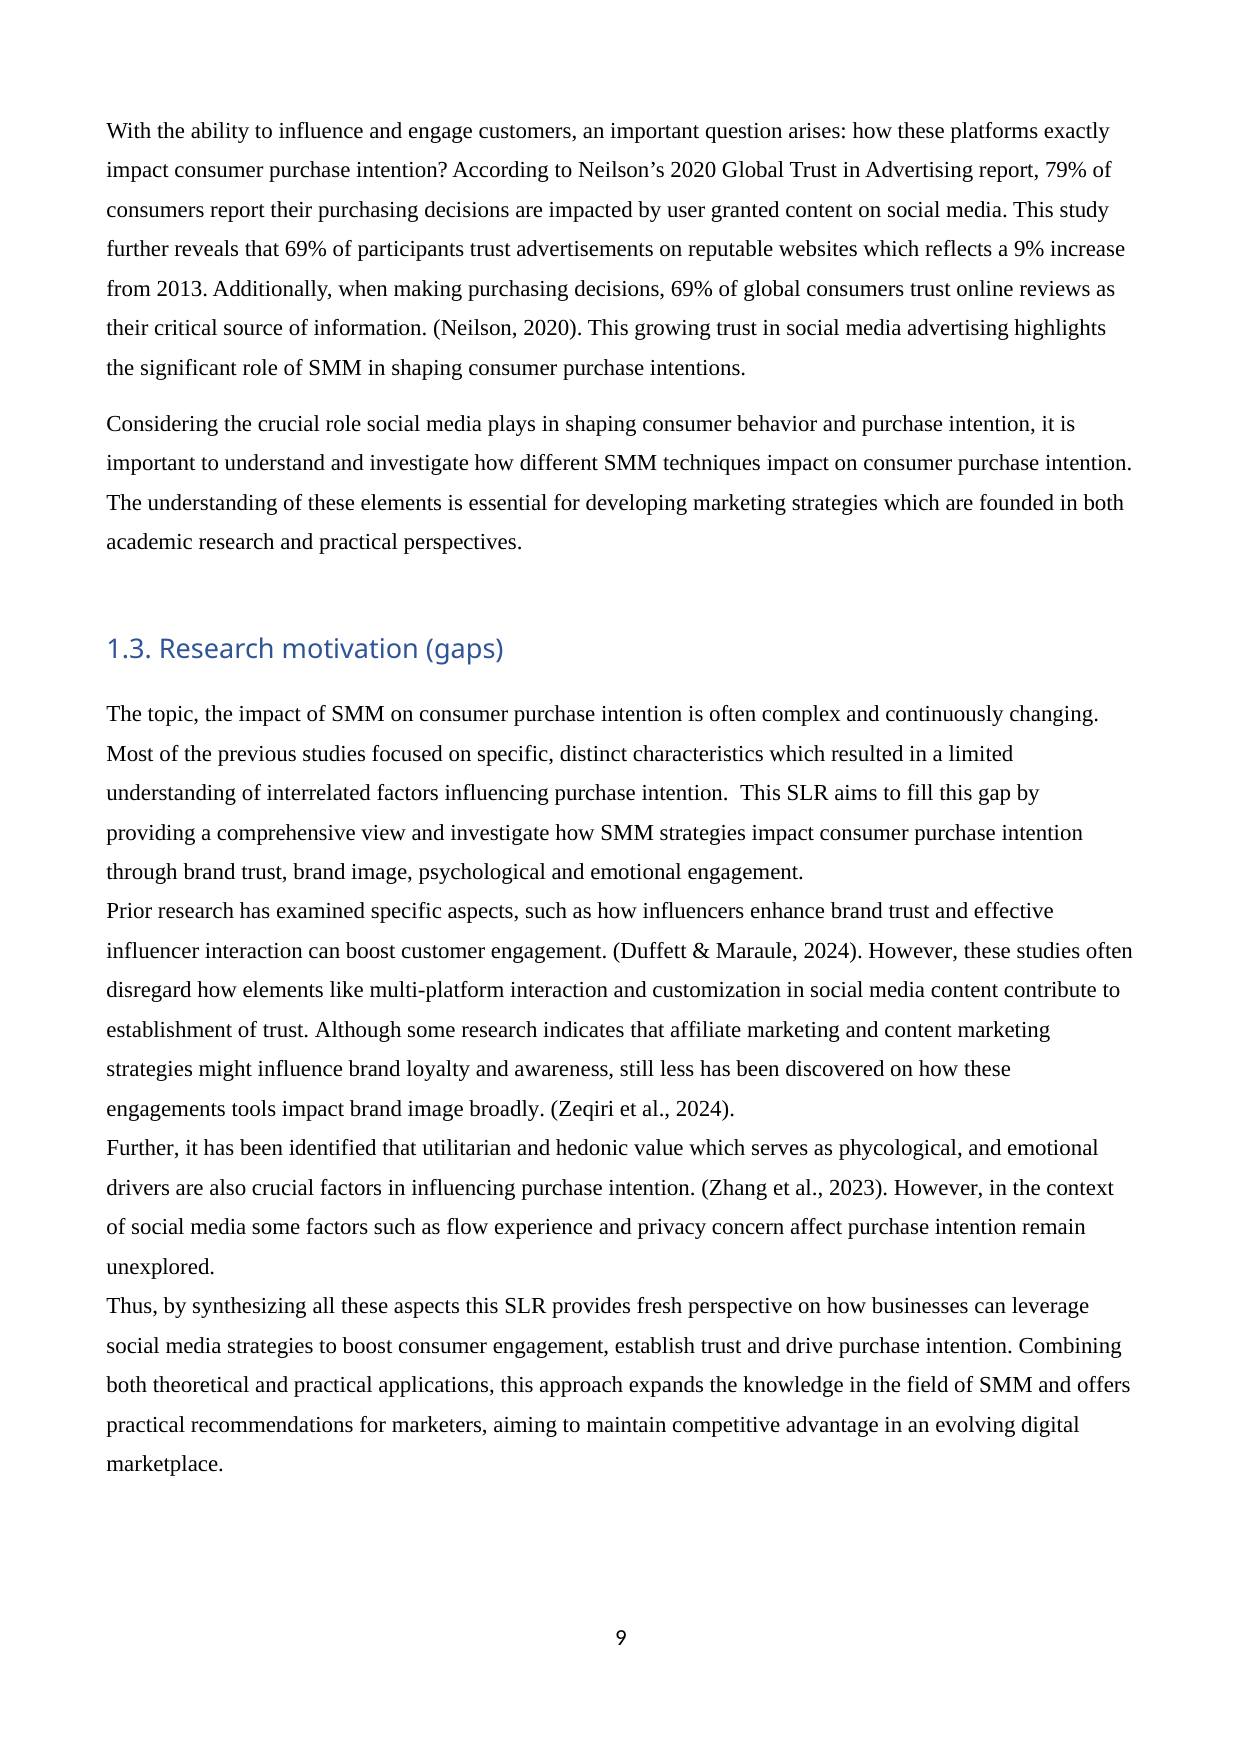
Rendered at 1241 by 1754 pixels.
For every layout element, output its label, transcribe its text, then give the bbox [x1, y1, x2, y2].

list Further, it has been identified that utilitarian and hedonic value which serves as phycological, and emotional drivers are also crucial factors in influencing purchase intention. (Zhang et al., 2023). However, in the context of social media some factors such as flow experience and privacy concern affect purchase intention remain unexplored. [106, 1134, 1135, 1279]
list Prior research has examined specific aspects, such as how influencers enhance brand trust and effective influencer interaction can boost customer engagement. (Duffett & Maraule, 2024). However, these studies often disregard how elements like multi-platform interaction and customization in social media content contribute to establishment of trust. Although some research indicates that affiliate marketing and content marketing strategies might influence brand loyalty and awareness, still less has been discovered on how these engagements tools impact brand image broadly. (Zeqiri et al., 2024). [106, 898, 1135, 1121]
text With the ability to influence and engage customers, an important question arises: how these platforms exactly impact consumer purchase intention? According to Neilson’s 2020 Global Trust in Advertising report, 79% of consumers report their purchasing decisions are impacted by user granted content on social media. This study further reveals that 69% of participants trust advertisements on reputable websites which reflects a 9% increase from 2013. Additionally, when making purchasing decisions, 69% of global consumers trust online reviews as their critical source of information. (Neilson, 2020). This growing trust in social media advertising highlights the significant role of SMM in shaping consumer purchase intentions. [106, 117, 1135, 380]
subtitle 1.3. Research motivation (gaps) [106, 629, 1135, 666]
list Thus, by synthesizing all these aspects this SLR provides fresh perspective on how businesses can leverage social media strategies to boost consumer engagement, establish trust and drive purchase intention. Combining both theoretical and practical applications, this approach expands the knowledge in the field of SMM and offers practical recommendations for marketers, aiming to maintain competitive advantage in an evolving digital marketplace. [106, 1292, 1135, 1477]
list The topic, the impact of SMM on consumer purchase intention is often complex and continuously changing. Most of the previous studies focused on specific, distinct characteristics which resulted in a limited understanding of interrelated factors influencing purchase intention. This SLR aims to fill this gap by providing a comprehensive view and investigate how SMM strategies impact consumer purchase intention through brand trust, brand image, psychological and emotional engagement. [106, 700, 1135, 884]
text Considering the crucial role social media plays in shaping consumer behavior and purchase intention, it is important to understand and investigate how different SMM techniques impact on consumer purchase intention. The understanding of these elements is essential for developing marketing strategies which are founded in both academic research and practical perspectives. [106, 410, 1135, 554]
